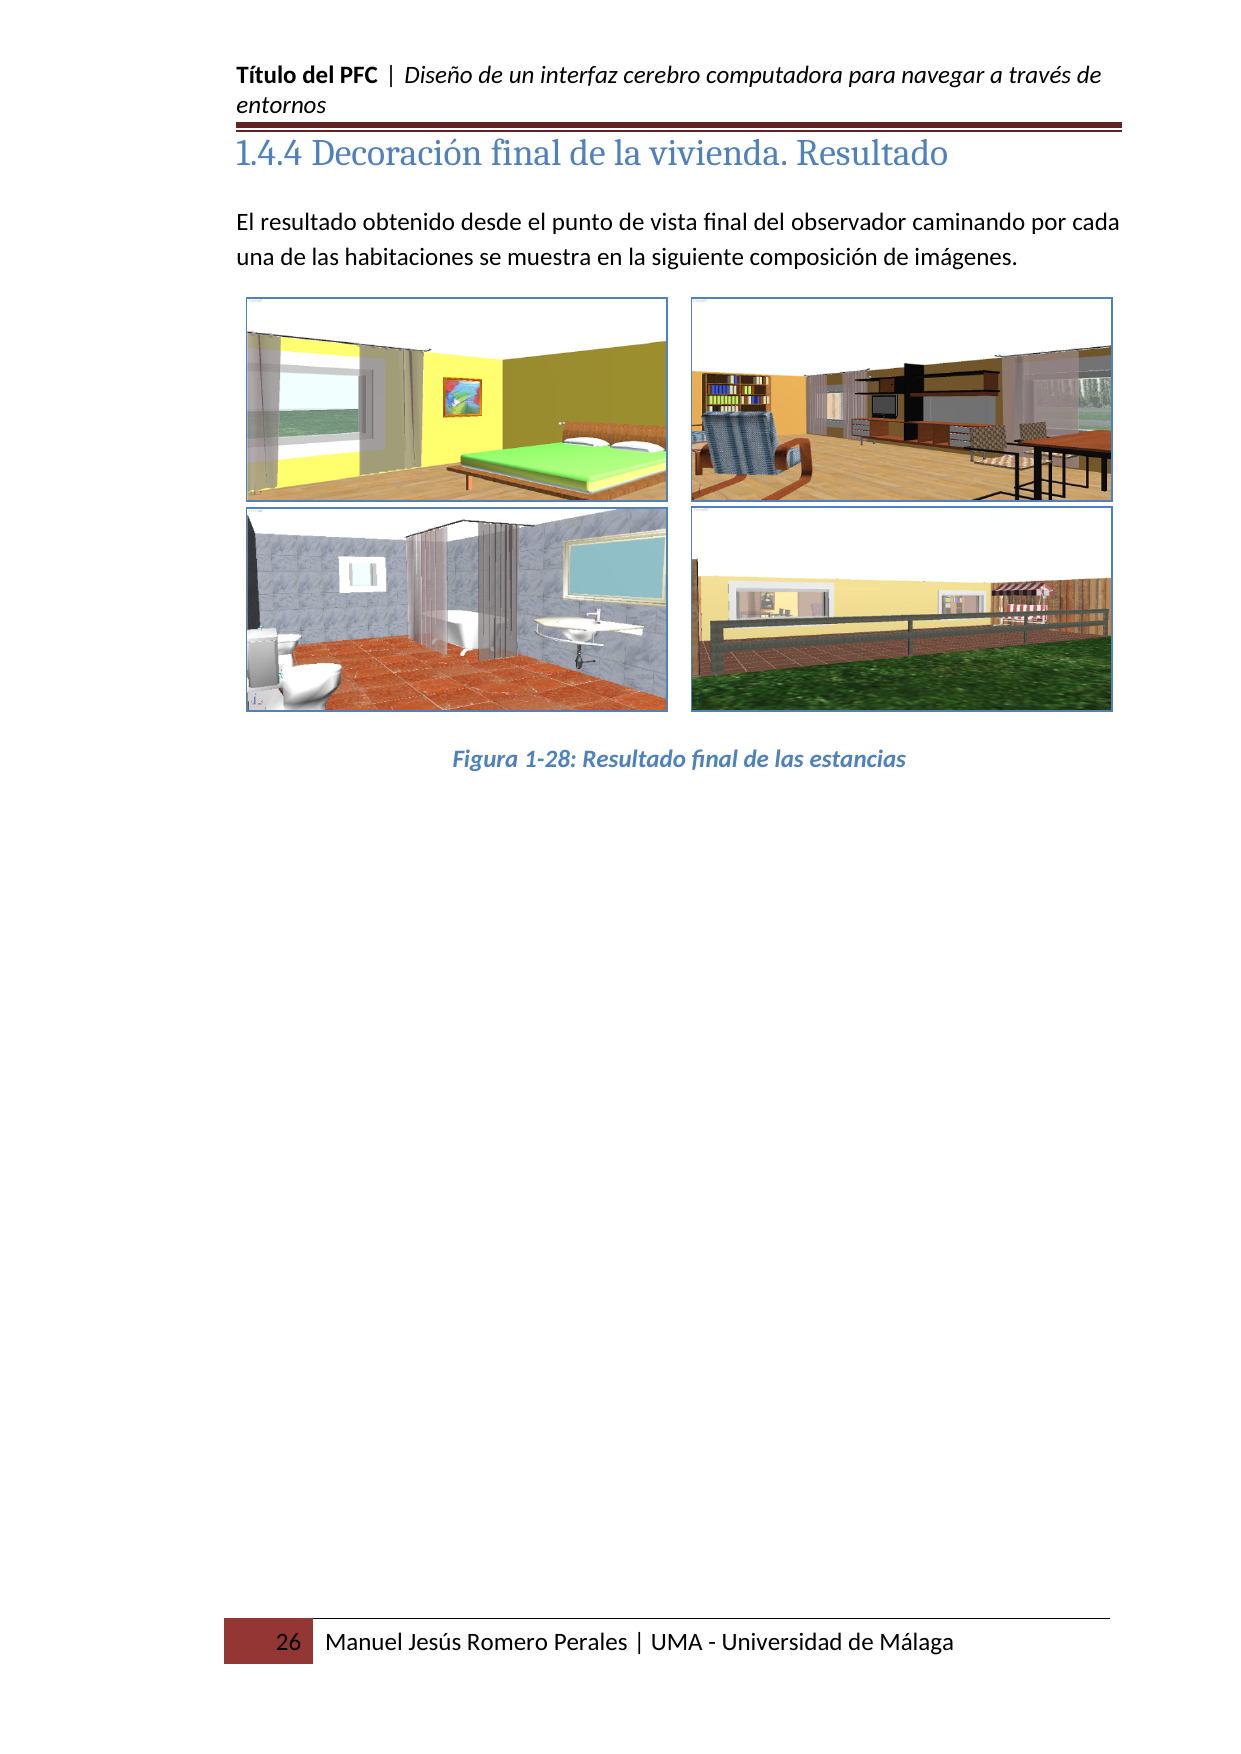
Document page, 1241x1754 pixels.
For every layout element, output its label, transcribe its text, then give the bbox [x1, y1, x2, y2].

picture [247, 299, 666, 500]
text El resultado obtenido desde el punto de vista final del observador caminando por cada una de las habitaciones se muestra en la siguiente composición de imágenes. [236, 206, 1122, 272]
picture [692, 508, 1111, 710]
picture [247, 509, 666, 710]
subtitle Decoración final de la vivienda. Resultado [236, 132, 1122, 175]
picture [692, 299, 1111, 500]
